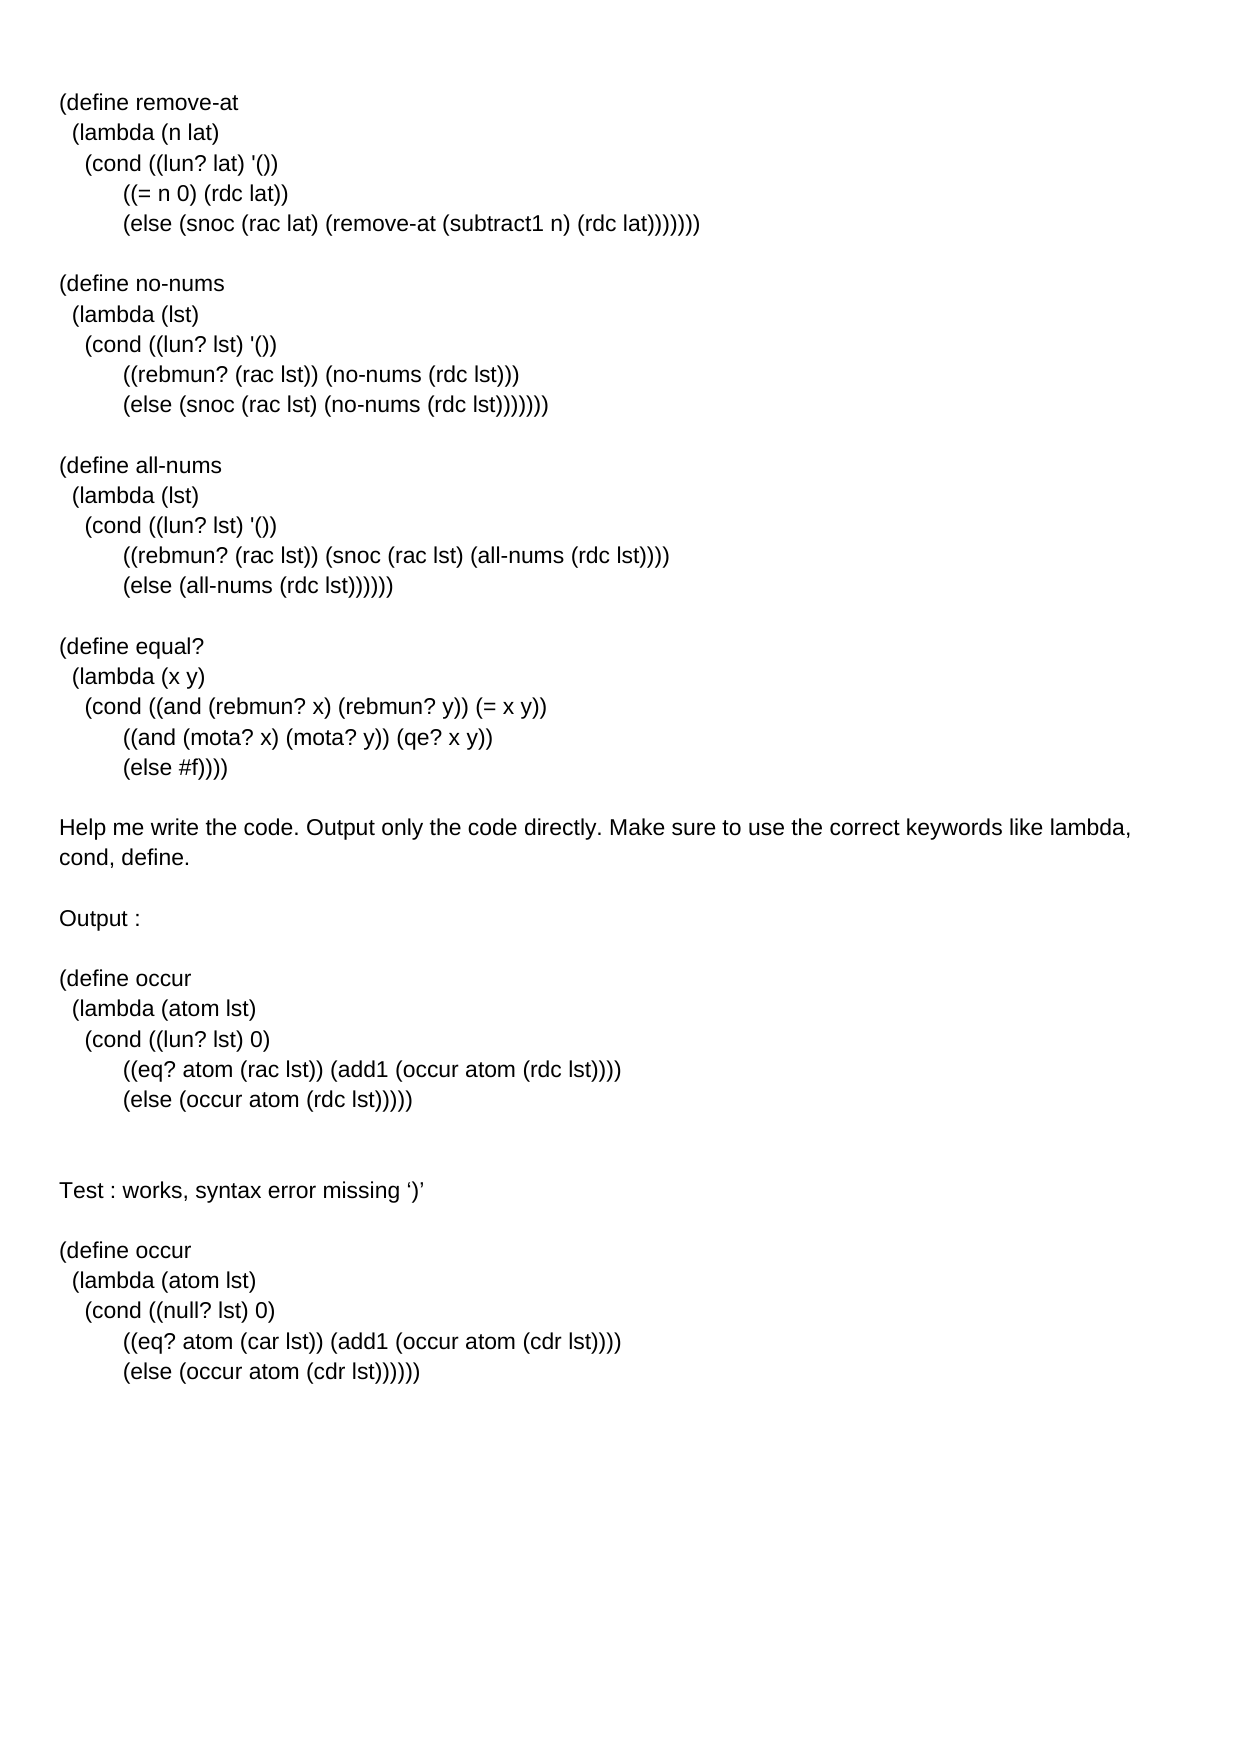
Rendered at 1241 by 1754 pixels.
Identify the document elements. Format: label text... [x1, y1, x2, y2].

text (else (all-nums (rdc lst)))))) [59, 572, 1181, 599]
text (else (snoc (rac lst) (no-nums (rdc lst))))))) [59, 391, 1181, 418]
text (define equal? [59, 633, 1181, 659]
text (lambda (lst) [59, 482, 1181, 508]
text (define no-nums [59, 270, 1181, 297]
text (cond ((lun? lst) 0) [59, 1026, 1181, 1052]
text (define remove-at [59, 89, 1181, 116]
text (cond ((lun? lat) '()) [59, 149, 1181, 176]
text (define occur [59, 965, 1181, 992]
text ((rebmun? (rac lst)) (no-nums (rdc lst))) [59, 361, 1181, 387]
text (cond ((lun? lst) '()) [59, 512, 1181, 538]
text (else (occur atom (rdc lst))))) [59, 1086, 1181, 1112]
text (define all-nums [59, 452, 1181, 478]
text Output : [59, 905, 1181, 931]
text Test : works, syntax error missing ‘)’ [59, 1177, 1181, 1203]
text ((eq? atom (car lst)) (add1 (occur atom (cdr lst)))) [59, 1328, 1181, 1354]
text (cond ((lun? lst) '()) [59, 331, 1181, 357]
text (lambda (n lat) [59, 119, 1181, 146]
text ((and (mota? x) (mota? y)) (qe? x y)) [59, 723, 1181, 750]
text ((= n 0) (rdc lat)) [59, 180, 1181, 206]
text (lambda (atom lst) [59, 1267, 1181, 1294]
text (cond ((and (rebmun? x) (rebmun? y)) (= x y)) [59, 693, 1181, 720]
text (cond ((null? lst) 0) [59, 1297, 1181, 1324]
text (define occur [59, 1237, 1181, 1263]
text (lambda (lst) [59, 301, 1181, 327]
text ((rebmun? (rac lst)) (snoc (rac lst) (all-nums (rdc lst)))) [59, 542, 1181, 569]
text ((eq? atom (rac lst)) (add1 (occur atom (rdc lst)))) [59, 1056, 1181, 1082]
text (else (snoc (rac lat) (remove-at (subtract1 n) (rdc lat))))))) [59, 210, 1181, 236]
text (lambda (atom lst) [59, 995, 1181, 1022]
text (else (occur atom (cdr lst)))))) [59, 1358, 1181, 1384]
text (lambda (x y) [59, 663, 1181, 689]
text (else #f)))) [59, 754, 1181, 780]
text Help me write the code. Output only the code directly. Make sure to use the correct keywords like lambda, cond, define. [59, 814, 1181, 871]
